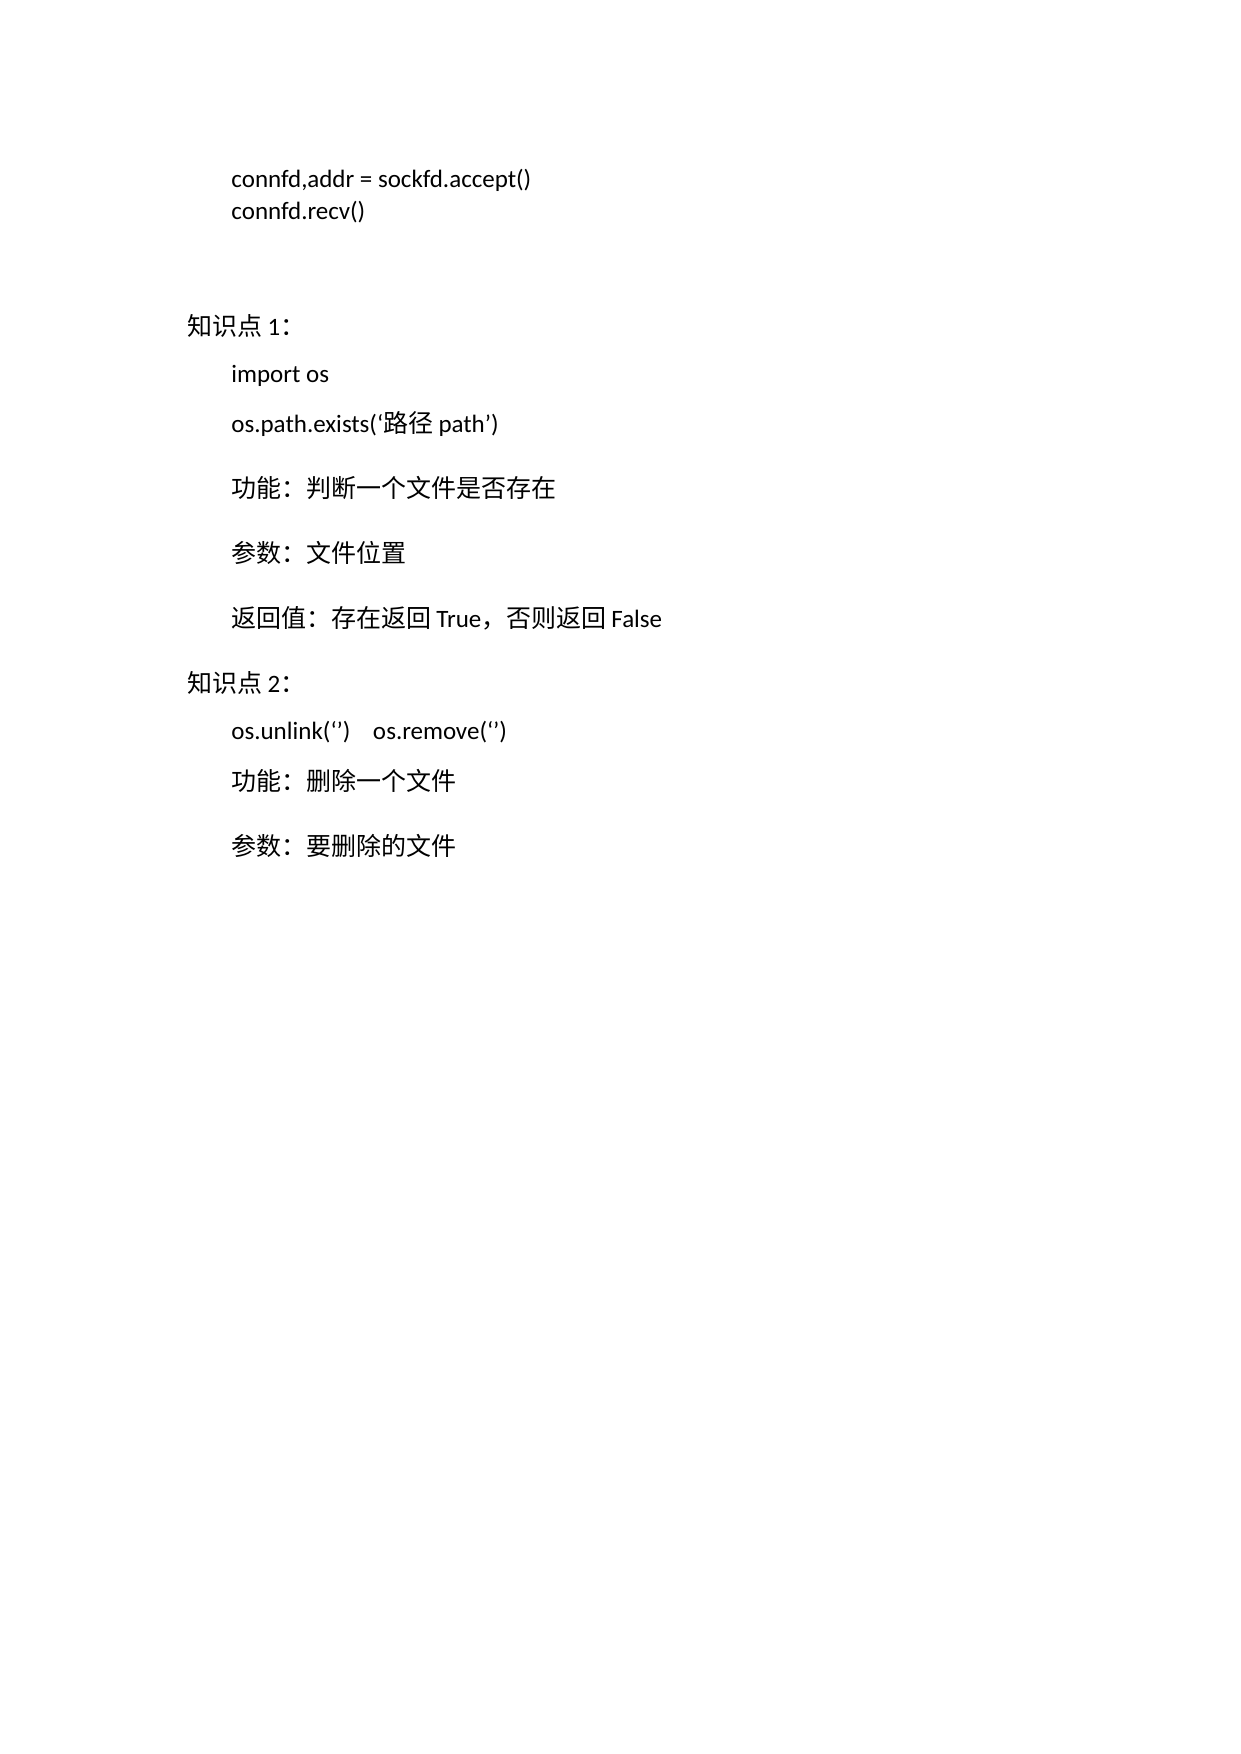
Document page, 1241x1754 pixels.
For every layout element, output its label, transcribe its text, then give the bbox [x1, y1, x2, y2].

text import os [231, 357, 1053, 389]
text 知识点2： [187, 649, 1053, 714]
text os.path.exists(‘路径path’) [231, 389, 1053, 454]
text 参数：文件位置 [231, 519, 1053, 584]
text 知识点1： [187, 292, 1053, 357]
text connfd.recv() [231, 194, 1053, 227]
text 返回值：存在返回True，否则返回False [231, 584, 1053, 649]
text 参数：要删除的文件 [231, 812, 1053, 877]
text 功能：删除一个文件 [231, 747, 1053, 812]
text 功能：判断一个文件是否存在 [231, 454, 1053, 519]
text connfd,addr = sockfd.accept() [231, 162, 1053, 194]
text os.unlink(‘’) os.remove(‘’) [231, 714, 1053, 747]
